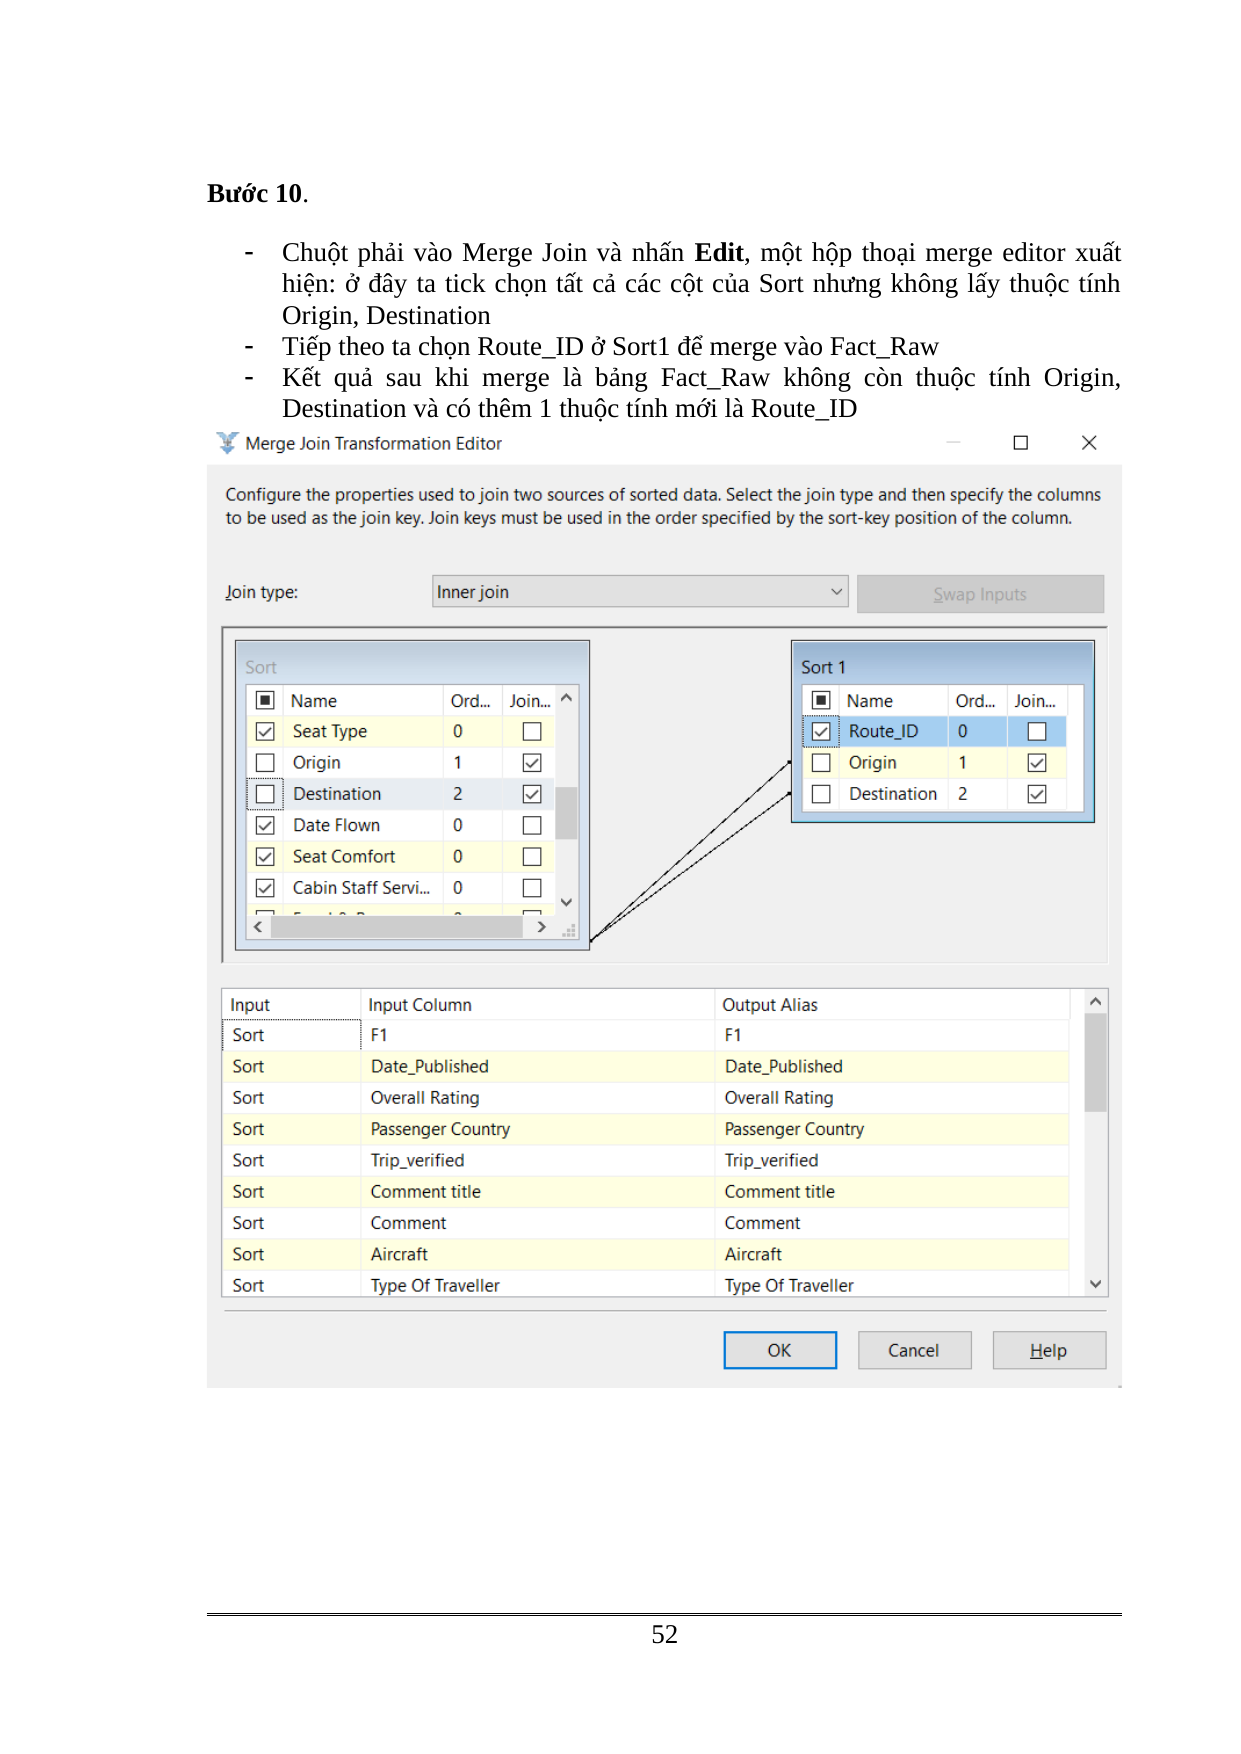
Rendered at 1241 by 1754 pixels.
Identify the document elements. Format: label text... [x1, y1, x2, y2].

text Bước 10. [207, 177, 1122, 208]
list Tiếp theo ta chọn Route_ID ở Sort1 để merge vào Fact_Raw [244, 330, 1122, 361]
picture [206, 423, 1123, 1388]
list Chuột phải vào Merge Join và nhấn Edit, một hộp thoại merge editor xuất hiện: ở đây ta tick chọn tất cả các cột của Sort nhưng không lấy thuộc tính Origin, Destination [244, 236, 1122, 330]
list Kết quả sau khi merge là bảng Fact_Raw không còn thuộc tính Origin, Destination và có thêm 1 thuộc tính mới là Route_ID [244, 361, 1122, 423]
